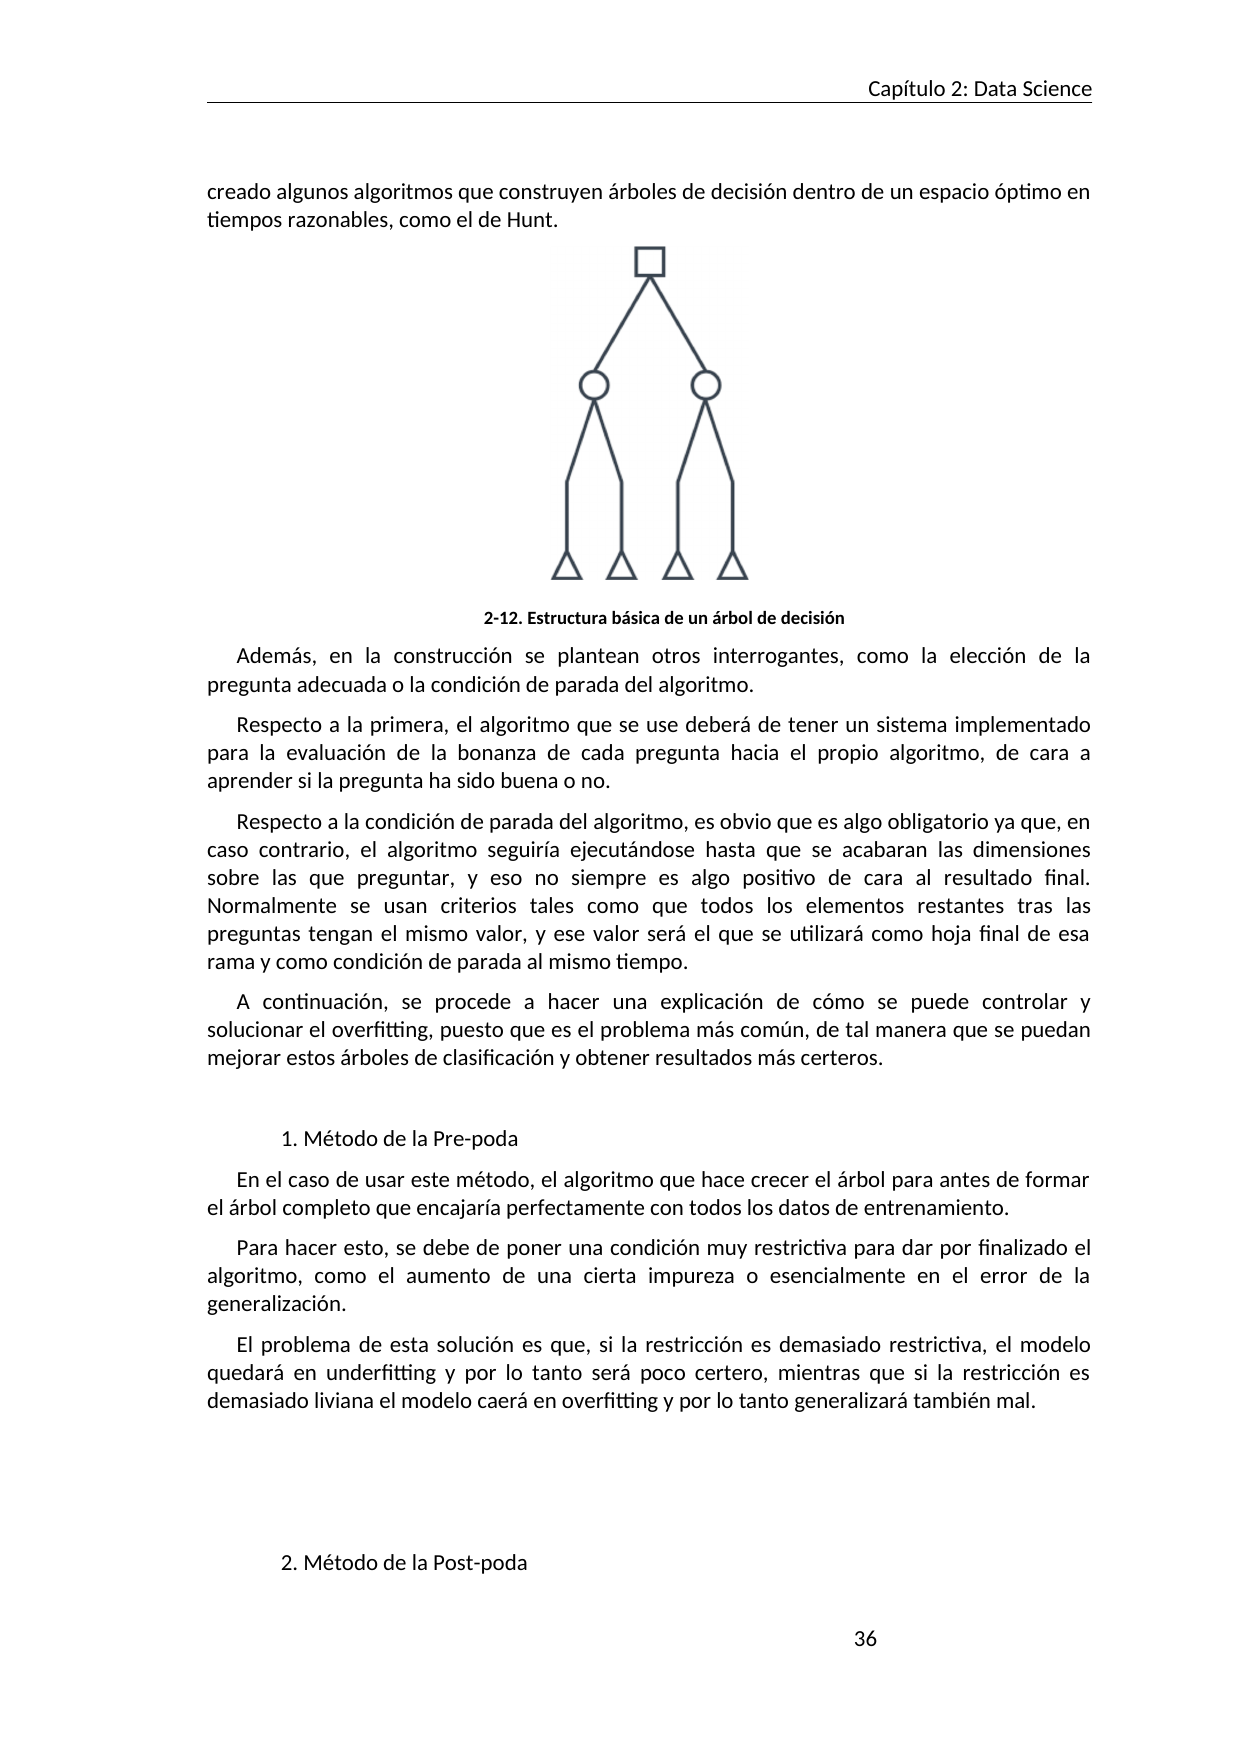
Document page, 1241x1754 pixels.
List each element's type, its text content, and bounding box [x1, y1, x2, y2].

text Respecto a la condición de parada del algoritmo, es obvio que es algo obligatorio ya que, en caso contrario, el algoritmo seguiría ejecutándose hasta que se acabaran las dimensiones sobre las que preguntar, y eso no siempre es algo positivo de cara al resultado final. Normalmente se usan criterios tales como que todos los elementos restantes tras las preguntas tengan el mismo valor, y ese valor será el que se utilizará como hoja final de esa rama y como condición de parada al mismo tiempo. [207, 807, 1092, 975]
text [207, 177, 1092, 233]
text 2. Método de la Post-poda [281, 1548, 1092, 1576]
text Además, en la construcción se plantean otros interrogantes, como la elección de la pregunta adecuada o la condición de parada del algoritmo. [207, 246, 1092, 698]
text En el caso de usar este método, el algoritmo que hace crecer el árbol para antes de formar el árbol completo que encajaría perfectamente con todos los datos de entrenamiento. [207, 1165, 1092, 1221]
text A continuación, se procede a hacer una explicación de cómo se puede controlar y solucionar el overfitting, puesto que es el problema más común, de tal manera que se puedan mejorar estos árboles de clasificación y obtener resultados más certeros. [207, 987, 1092, 1071]
text Para hacer esto, se debe de poner una condición muy restrictiva para dar por finalizado el algoritmo, como el aumento de una cierta impureza o esencialmente en el error de la generalización. [207, 1233, 1092, 1318]
text 1. Método de la Pre-poda [207, 1124, 1092, 1152]
text El problema de esta solución es que, si la restricción es demasiado restrictiva, el modelo quedará en underfitting y por lo tanto será poco certero, mientras que si la restricción es demasiado liviana el modelo caerá en overfitting y por lo tanto generalizará también mal. [207, 1330, 1092, 1414]
text Respecto a la primera, el algoritmo que se use deberá de tener un sistema implementado para la evaluación de la bonanza de cada pregunta hacia el propio algoritmo, de cara a aprender si la pregunta ha sido buena o no. [207, 710, 1092, 794]
picture [551, 247, 748, 579]
